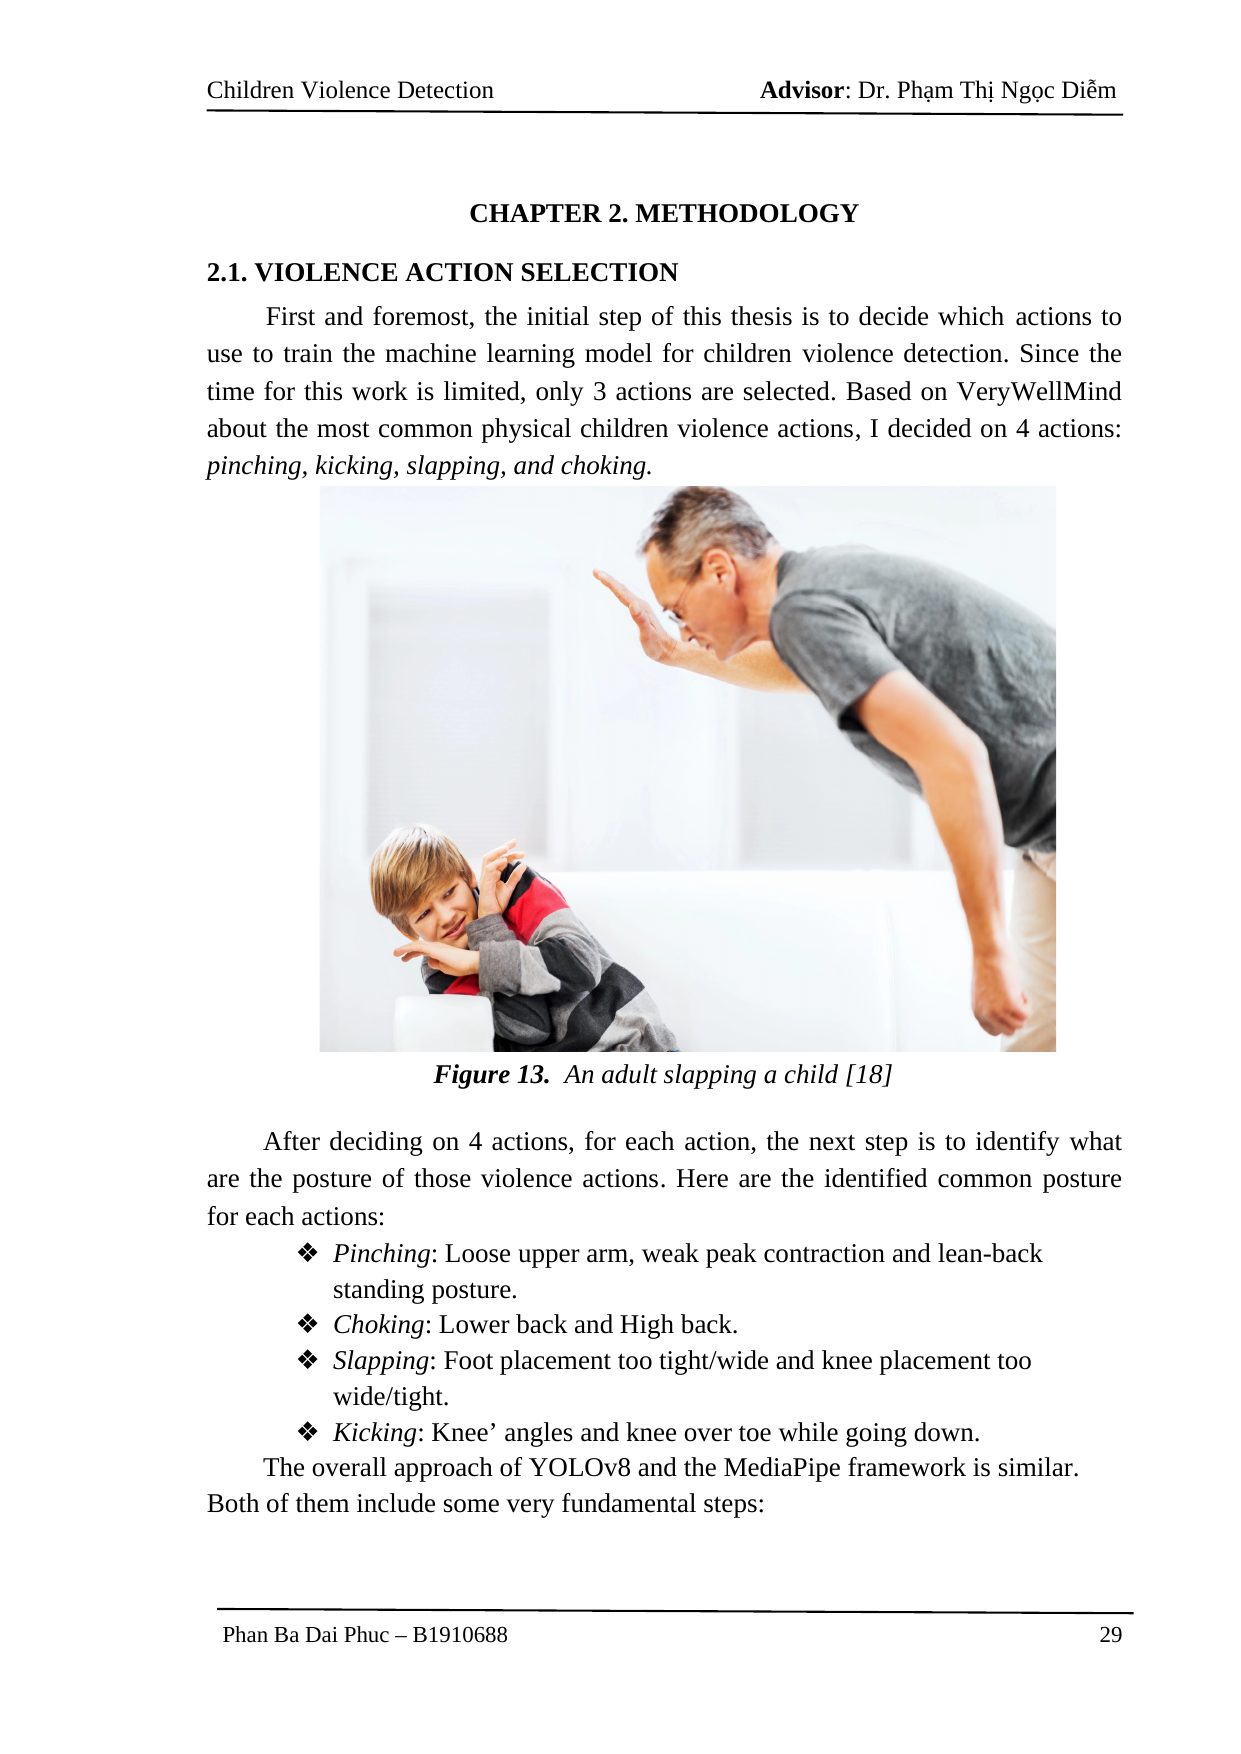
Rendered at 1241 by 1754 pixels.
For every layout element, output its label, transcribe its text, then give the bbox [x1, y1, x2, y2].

list Pinching: Loose upper arm, weak peak contraction and lean-back standing posture. [295, 1237, 1122, 1304]
subtitle CHAPTER 2. METHODOLOGY [207, 197, 1122, 228]
list Kicking: Knee’ angles and knee over toe while going down. [295, 1416, 1122, 1447]
list Slapping: Foot placement too tight/wide and knee placement too wide/tight. [295, 1344, 1122, 1411]
text The overall approach of YOLOv8 and the MediaPipe framework is similar. Both of them include some very fundamental steps: [207, 1451, 1122, 1518]
subtitle 2.1. VIOLENCE ACTION SELECTION [207, 256, 1122, 287]
text After deciding on 4 actions, for each action, the next step is to identify what are the posture of those violence actions. Here are the identified common posture for each actions: [207, 1125, 1122, 1231]
picture [319, 486, 1057, 1052]
text Figure 13. An adult slapping a child [18] [207, 1058, 1122, 1089]
list Choking: Lower back and High back. [295, 1308, 1122, 1340]
text First and foremost, the initial step of this thesis is to decide which actions to use to train the machine learning model for children violence detection. Since the time for this work is limited, only 3 actions are selected. Based on VeryWellMind about the most common physical children violence actions, I decided on 4 actions: pinching, kicking, slapping, and choking. [207, 300, 1122, 480]
